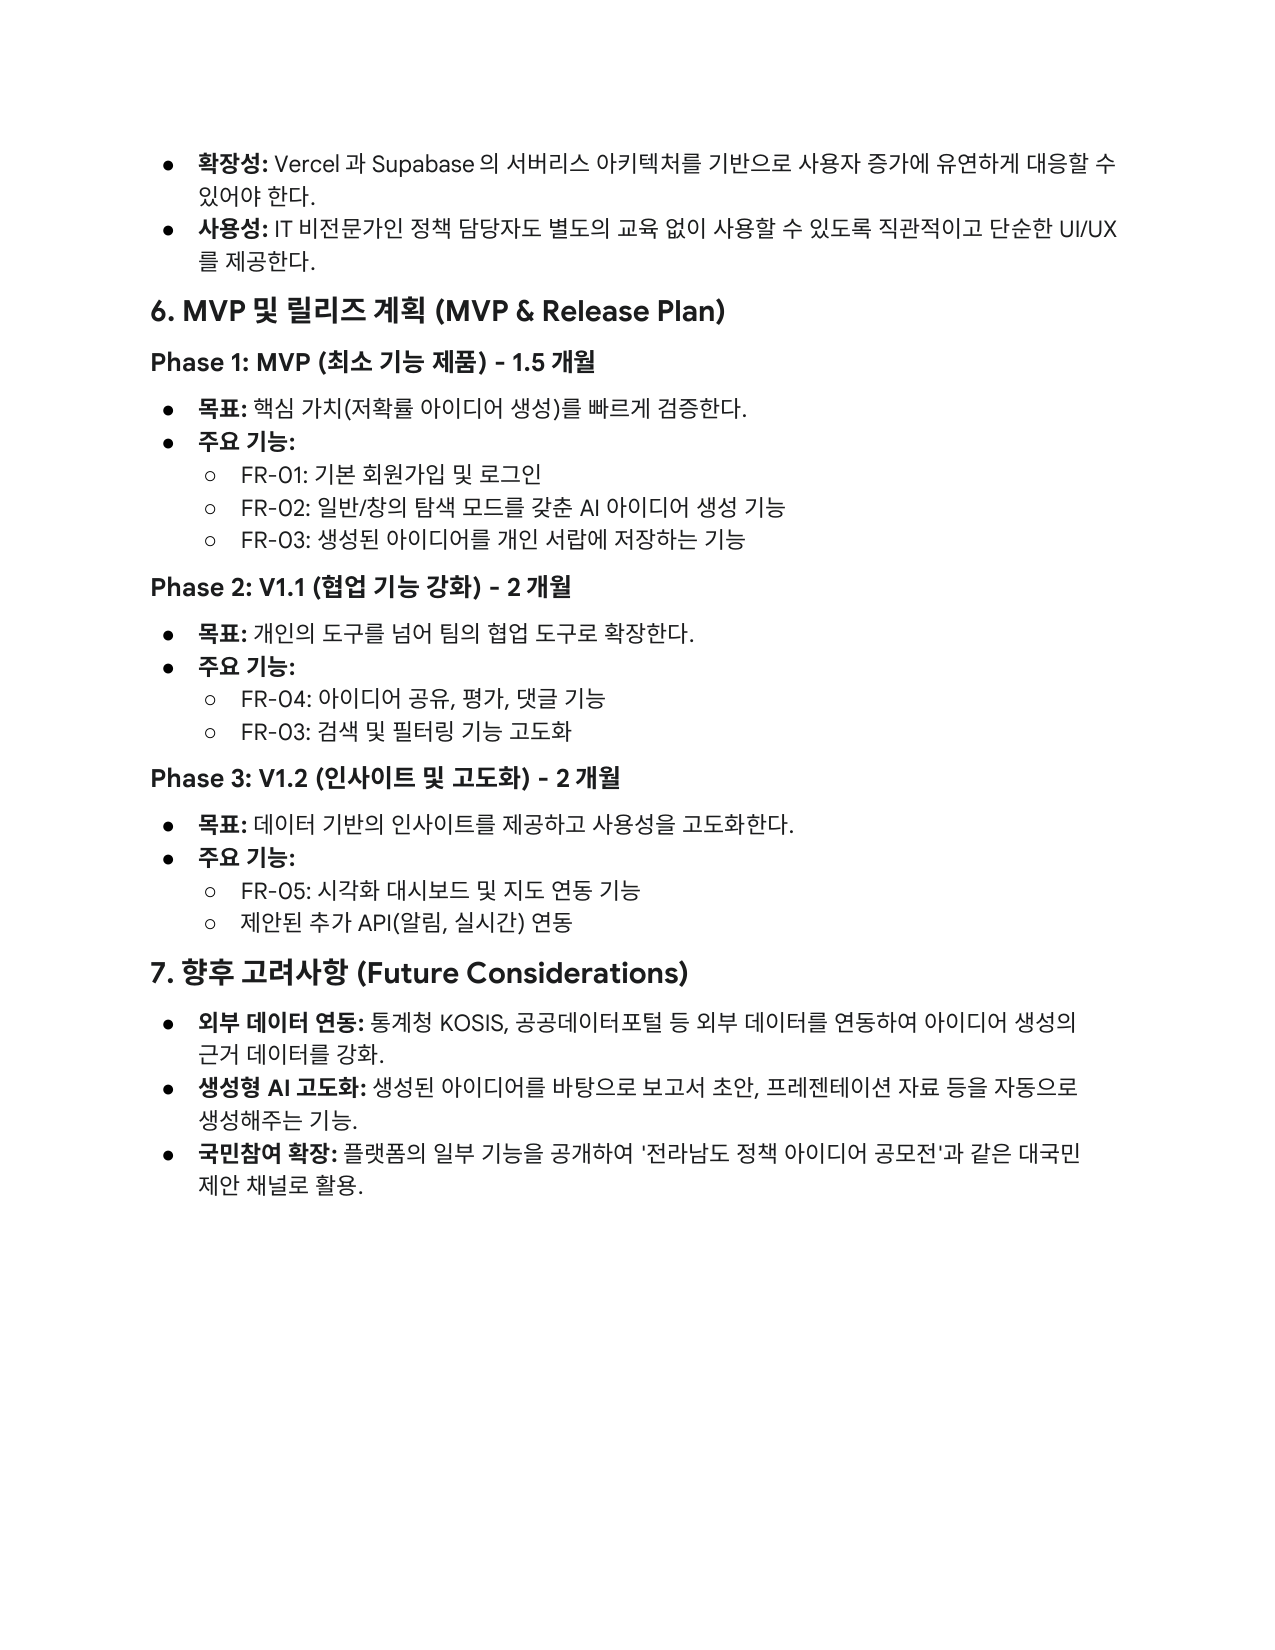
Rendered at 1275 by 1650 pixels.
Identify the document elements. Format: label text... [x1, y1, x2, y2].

subtitle Phase 3: V1.2 (인사이트 및 고도화) - 2개월 [150, 763, 1125, 795]
list 목표: 데이터 기반의 인사이트를 제공하고 사용성을 고도화한다. [161, 812, 1125, 840]
subtitle 6. MVP 및 릴리즈 계획 (MVP & Release Plan) [150, 293, 1125, 330]
list FR-05: 시각화 대시보드 및 지도 연동 기능 [203, 877, 1125, 906]
list 국민참여 확장: 플랫폼의 일부 기능을 공개하여 '전라남도 정책 아이디어 공모전'과 같은 대국민 제안 채널로 활용. [161, 1140, 1125, 1201]
list FR-04: 아이디어 공유, 평가, 댓글 기능 [203, 685, 1125, 714]
subtitle Phase 2: V1.1 (협업 기능 강화) - 2개월 [150, 572, 1125, 603]
subtitle 7. 향후 고려사항 (Future Considerations) [150, 955, 1125, 991]
list 주요 기능: [161, 844, 1125, 873]
list 목표: 개인의 도구를 넘어 팀의 협업 도구로 확장한다. [161, 620, 1125, 649]
list FR-01: 기본 회원가입 및 로그인 [203, 461, 1125, 490]
list 확장성: Vercel과 Supabase의 서버리스 아키텍처를 기반으로 사용자 증가에 유연하게 대응할 수 있어야 한다. [161, 150, 1125, 211]
list FR-03: 검색 및 필터링 기능 고도화 [203, 718, 1125, 747]
subtitle Phase 1: MVP (최소 기능 제품) - 1.5개월 [150, 347, 1125, 379]
list 외부 데이터 연동: 통계청 KOSIS, 공공데이터포털 등 외부 데이터를 연동하여 아이디어 생성의 근거 데이터를 강화. [161, 1009, 1125, 1071]
list 제안된 추가 API(알림, 실시간) 연동 [203, 910, 1125, 938]
list 주요 기능: [161, 653, 1125, 681]
list 목표: 핵심 가치(저확률 아이디어 생성)를 빠르게 검증한다. [161, 396, 1125, 424]
list 사용성: IT 비전문가인 정책 담당자도 별도의 교육 없이 사용할 수 있도록 직관적이고 단순한 UI/UX를 제공한다. [161, 215, 1125, 277]
list FR-02: 일반/창의 탐색 모드를 갖춘 AI 아이디어 생성 기능 [203, 494, 1125, 523]
list FR-03: 생성된 아이디어를 개인 서랍에 저장하는 기능 [203, 527, 1125, 555]
list 주요 기능: [161, 428, 1125, 457]
list 생성형 AI 고도화: 생성된 아이디어를 바탕으로 보고서 초안, 프레젠테이션 자료 등을 자동으로 생성해주는 기능. [161, 1074, 1125, 1136]
